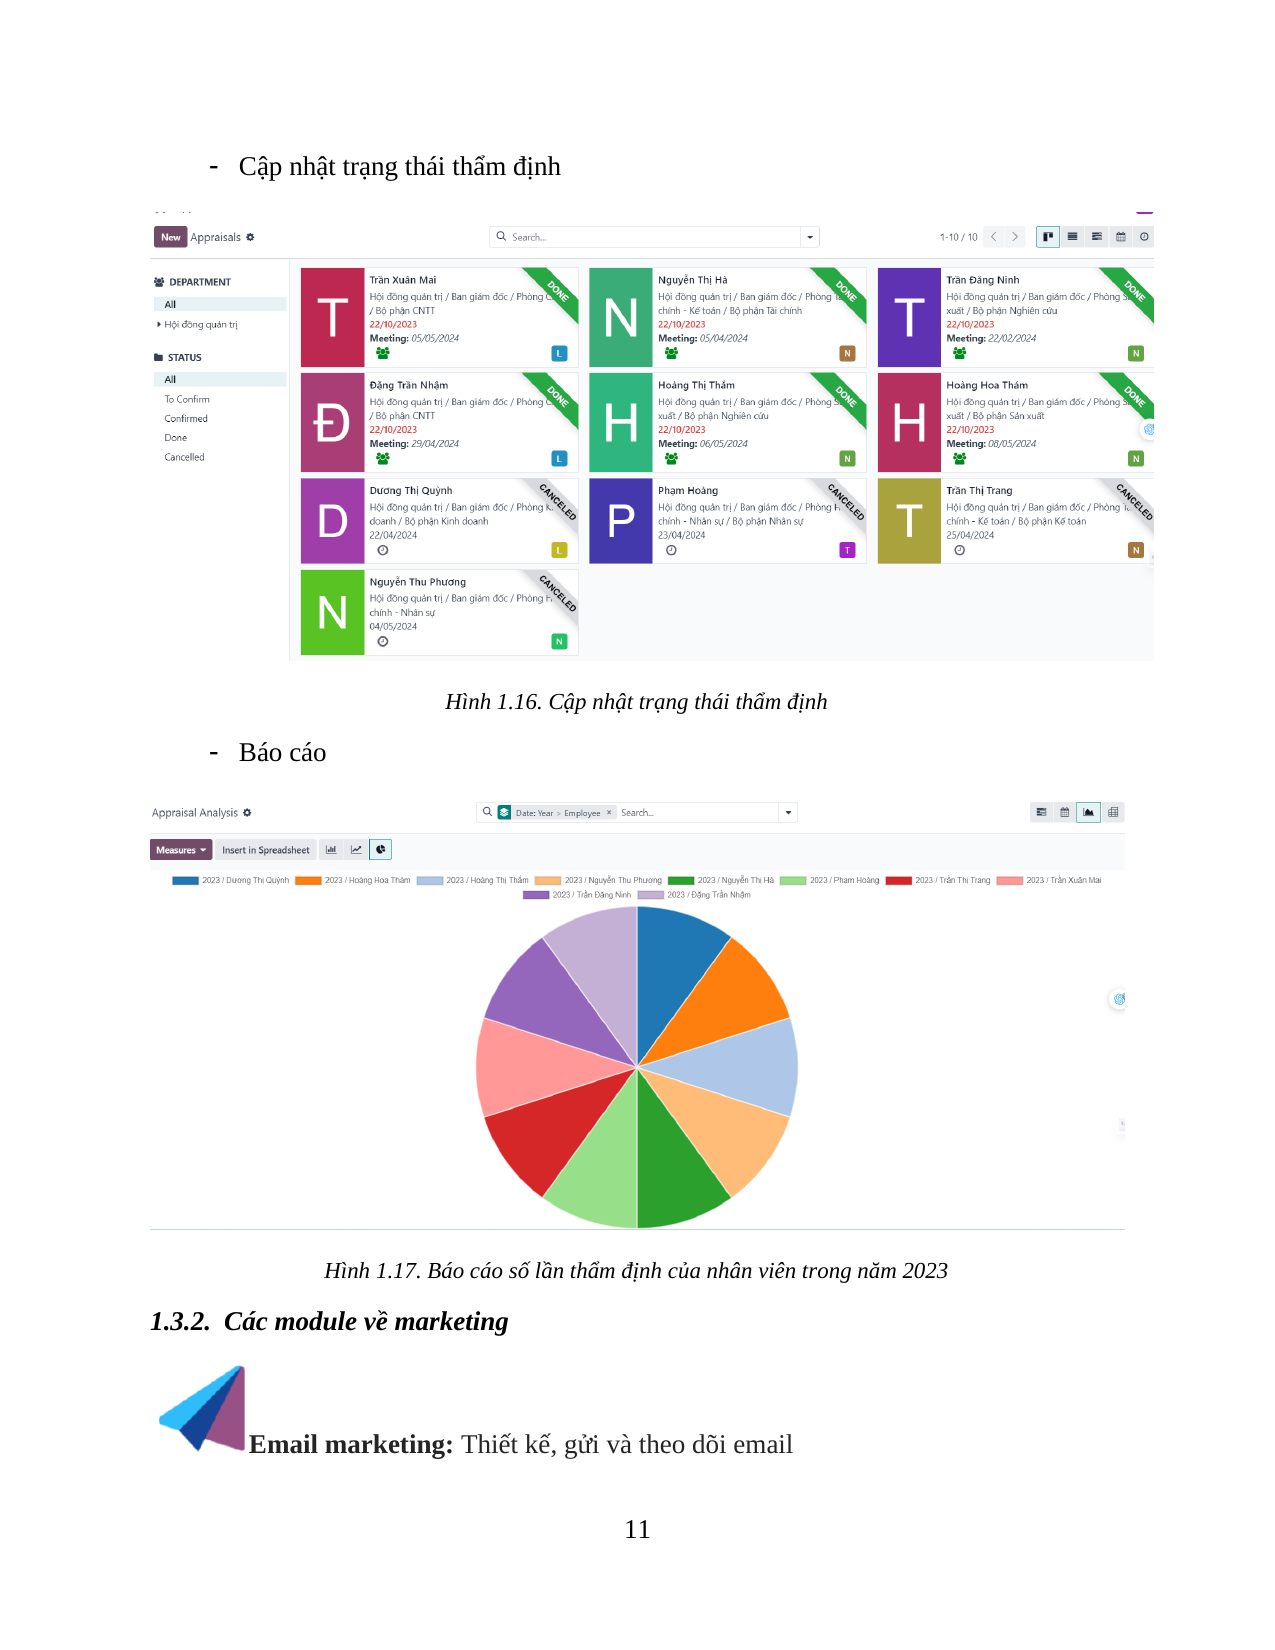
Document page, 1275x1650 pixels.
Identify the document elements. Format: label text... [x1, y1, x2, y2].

text Hình 1.17. Báo cáo số lần thẩm định của nhân viên trong năm 2023 [150, 1257, 1125, 1284]
picture [150, 212, 1154, 661]
picture [150, 798, 1125, 1230]
text Hình 1.16. Cập nhật trạng thái thẩm định [150, 688, 1125, 715]
picture [150, 1357, 249, 1454]
text Email marketing: Thiết kế, gửi và theo dõi email [150, 1357, 1125, 1459]
subtitle Các module về marketing [150, 1304, 1125, 1336]
text Cập nhật trạng thái thẩm định [209, 150, 1125, 181]
text Báo cáo [209, 736, 1125, 767]
